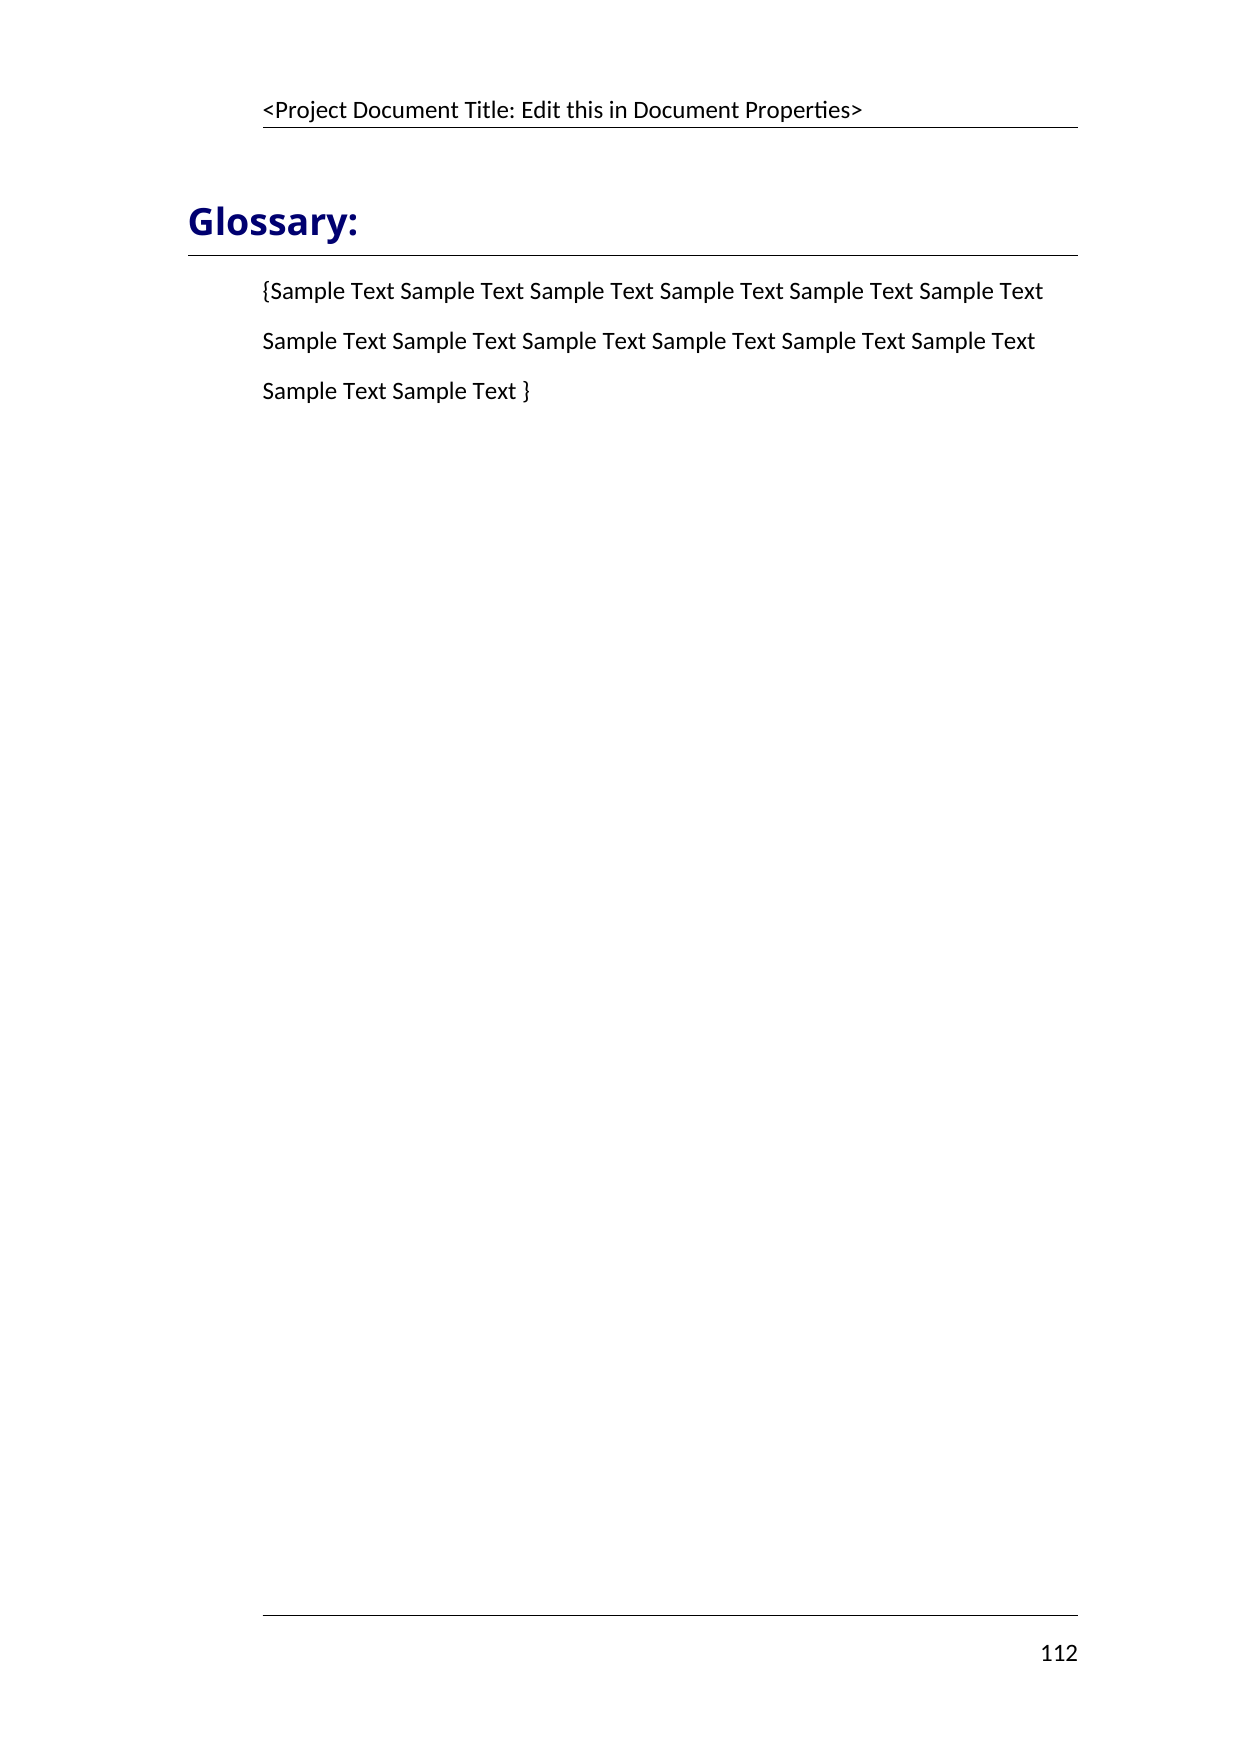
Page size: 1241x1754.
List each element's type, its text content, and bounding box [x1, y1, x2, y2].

text {Sample Text Sample Text Sample Text Sample Text Sample Text Sample Text Sample Text Sample Text Sample Text Sample Text Sample Text Sample Text Sample Text Sample Text } [262, 256, 1078, 406]
subtitle Glossary: [187, 195, 1078, 256]
